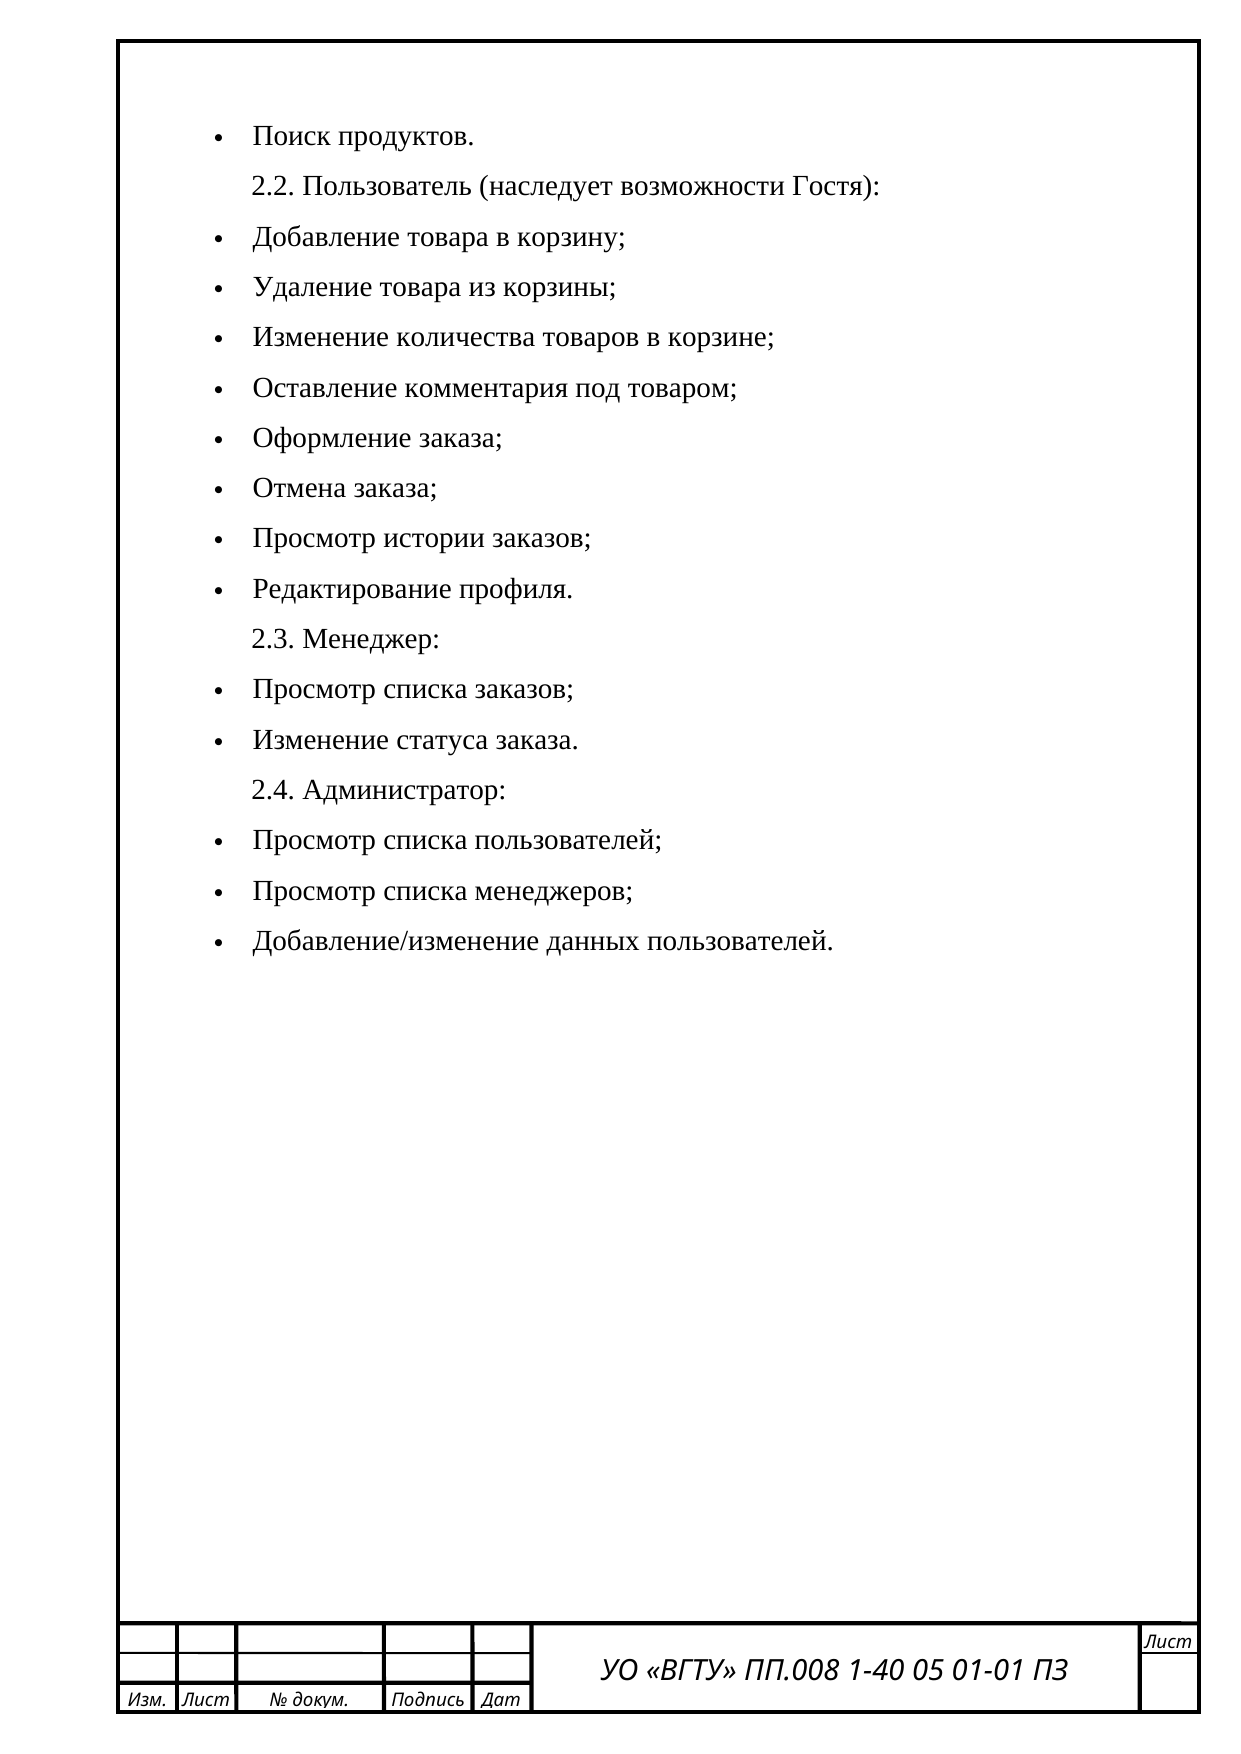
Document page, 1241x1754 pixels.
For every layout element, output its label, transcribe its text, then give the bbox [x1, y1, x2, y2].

list Редактирование профиля. [215, 571, 1181, 604]
list Поиск продуктов. [215, 118, 1181, 152]
text 2.2. Пользователь (наследует возможности Гостя): [177, 168, 1181, 202]
list Просмотр списка заказов; [215, 672, 1181, 705]
text 2.4. Администратор: [177, 772, 1181, 806]
list Отмена заказа; [215, 470, 1181, 504]
list Просмотр списка пользователей; [215, 822, 1181, 856]
list Просмотр списка менеджеров; [215, 873, 1181, 906]
list Оставление комментария под товаром; [215, 370, 1181, 403]
list Добавление/изменение данных пользователей. [215, 923, 1181, 957]
text 2.3. Менеджер: [177, 621, 1181, 655]
list Оформление заказа; [215, 420, 1181, 453]
list Изменение статуса заказа. [215, 722, 1181, 755]
list Добавление товара в корзину; [215, 219, 1181, 252]
list Просмотр истории заказов; [215, 521, 1181, 554]
list Изменение количества товаров в корзине; [215, 319, 1181, 353]
list Удаление товара из корзины; [215, 269, 1181, 303]
